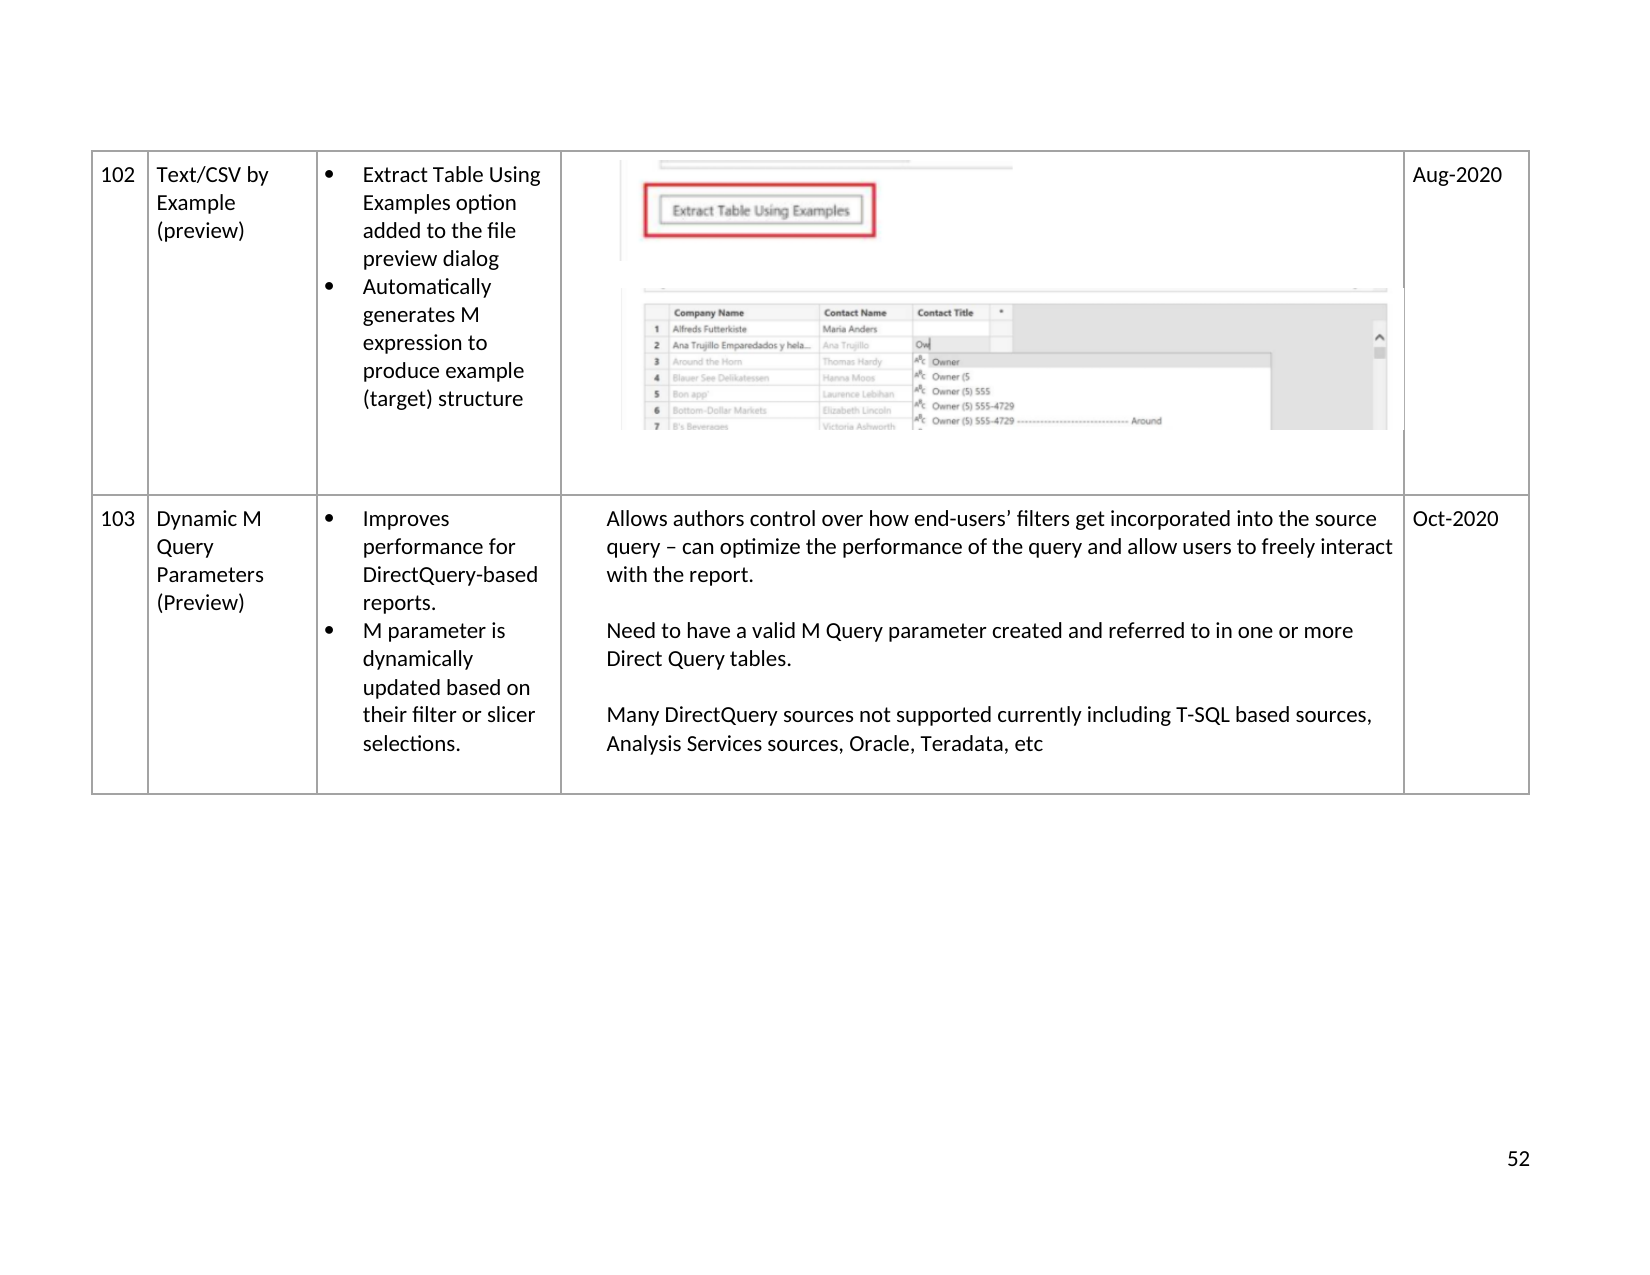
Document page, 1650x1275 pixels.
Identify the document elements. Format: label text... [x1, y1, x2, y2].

picture [606, 288, 1405, 430]
table_cell 103 [93, 496, 147, 793]
table_cell Oct-2020 [1405, 496, 1528, 793]
table_cell Text/CSV by Example (preview) [149, 152, 316, 494]
picture [606, 160, 1013, 261]
table_cell [562, 152, 1403, 494]
table_cell 102 [93, 152, 147, 494]
table_cell Allows authors control over how end-users’ filters get incorporated into the source query – can optimize the performance of the query and allow users to freely interact with the report. Need to have a valid M Query parameter created and referred to in one or more Direct Query tables. Many DirectQuery sources not supported currently including T-SQL based sources, Analysis Services sources, Oracle, Teradata, etc [562, 496, 1403, 793]
table_cell Dynamic M Query Parameters (Preview) [149, 496, 316, 793]
table_cell Aug-2020 [1405, 152, 1528, 494]
table_cell Improves performance for DirectQuery-based reports. M parameter is dynamically updated based on their filter or slicer selections. [318, 496, 560, 793]
table_cell Extract Table Using Examples option added to the file preview dialog Automatically generates M expression to produce example (target) structure [318, 152, 560, 494]
